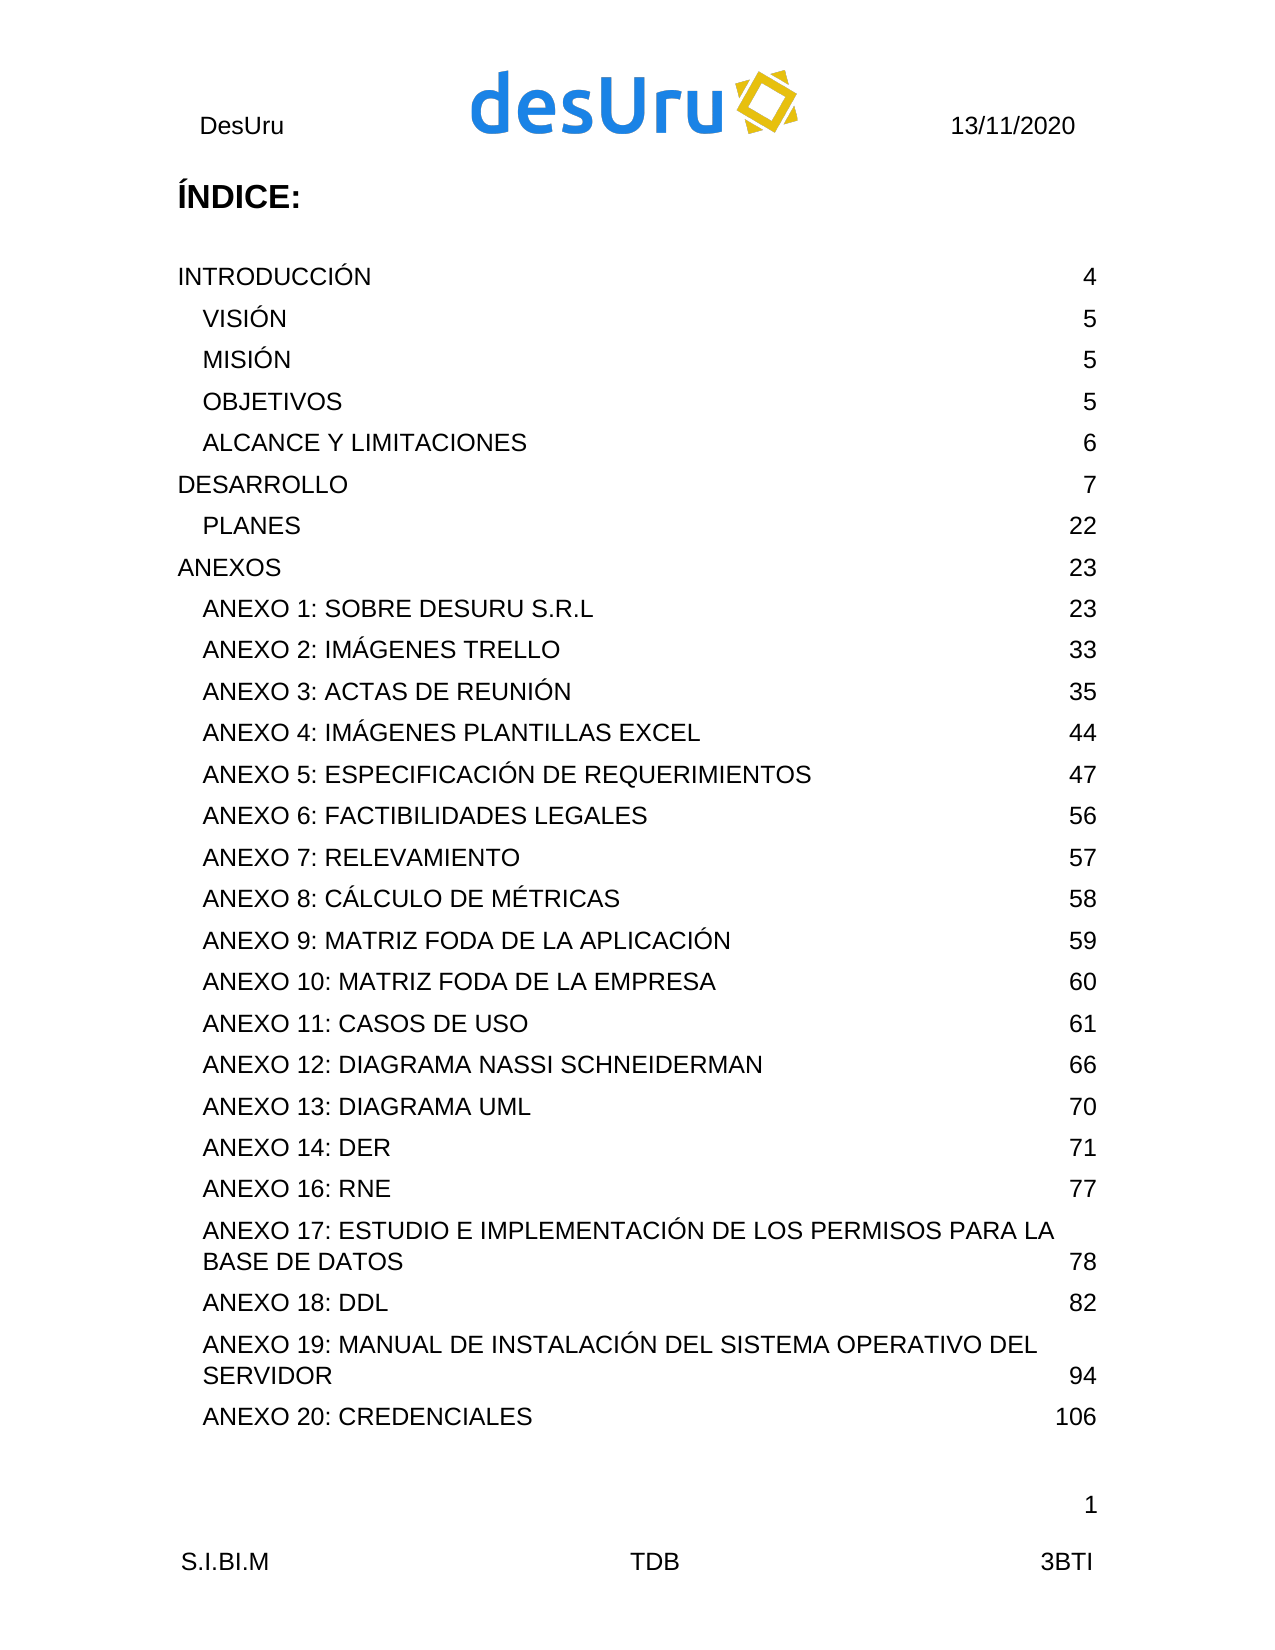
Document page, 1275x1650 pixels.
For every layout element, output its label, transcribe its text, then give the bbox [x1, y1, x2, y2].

picture [471, 70, 798, 134]
text ÍNDICE: [177, 177, 1098, 216]
